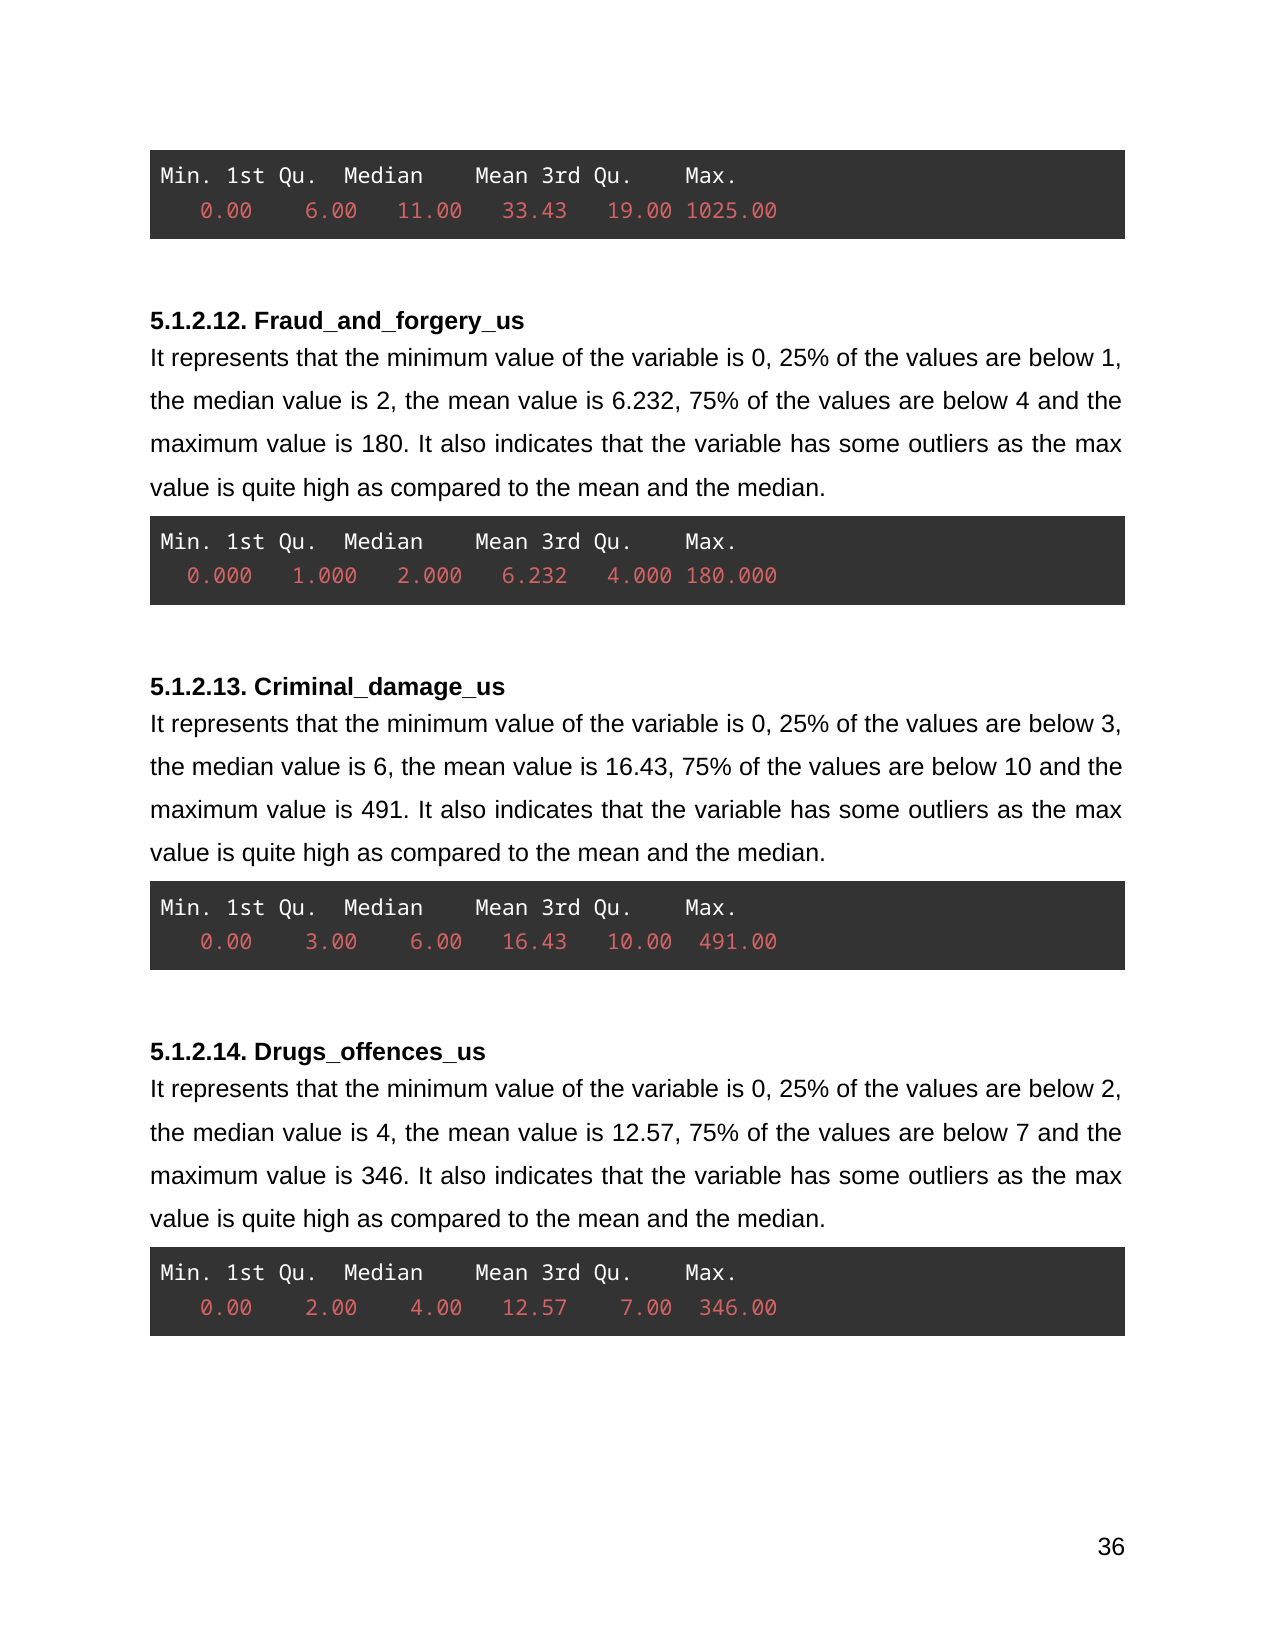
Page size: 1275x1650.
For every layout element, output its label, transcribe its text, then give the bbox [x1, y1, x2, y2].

table_header Min. 1st Qu. Median Mean 3rd Qu. Max. 0.00 2.00 4.00 12.57 7.00 346.00 [150, 1247, 1125, 1336]
table_header Min. 1st Qu. Median Mean 3rd Qu. Max. 0.000 1.000 2.000 6.232 4.000 180.000 [150, 516, 1125, 605]
subtitle 5.1.2.12. Fraud_and_forgery_us [150, 306, 1125, 335]
table_header Min. 1st Qu. Median Mean 3rd Qu. Max. 0.00 6.00 11.00 33.43 19.00 1025.00 [150, 150, 1125, 239]
subtitle 5.1.2.14. Drugs_offences_us [150, 1037, 1125, 1066]
subtitle 5.1.2.13. Criminal_damage_us [150, 672, 1125, 700]
text It represents that the minimum value of the variable is 0, 25% of the values are below 2, the median value is 4, the mean value is 12.57, 75% of the values are below 7 and the maximum value is 346. It also indicates that the variable has some outliers as the max value is quite high as compared to the mean and the median. [150, 1074, 1125, 1232]
table_header Min. 1st Qu. Median Mean 3rd Qu. Max. 0.00 3.00 6.00 16.43 10.00 491.00 [150, 881, 1125, 970]
text It represents that the minimum value of the variable is 0, 25% of the values are below 1, the median value is 2, the mean value is 6.232, 75% of the values are below 4 and the maximum value is 180. It also indicates that the variable has some outliers as the max value is quite high as compared to the mean and the median. [150, 343, 1125, 501]
text It represents that the minimum value of the variable is 0, 25% of the values are below 3, the median value is 6, the mean value is 16.43, 75% of the values are below 10 and the maximum value is 491. It also indicates that the variable has some outliers as the max value is quite high as compared to the mean and the median. [150, 709, 1125, 867]
